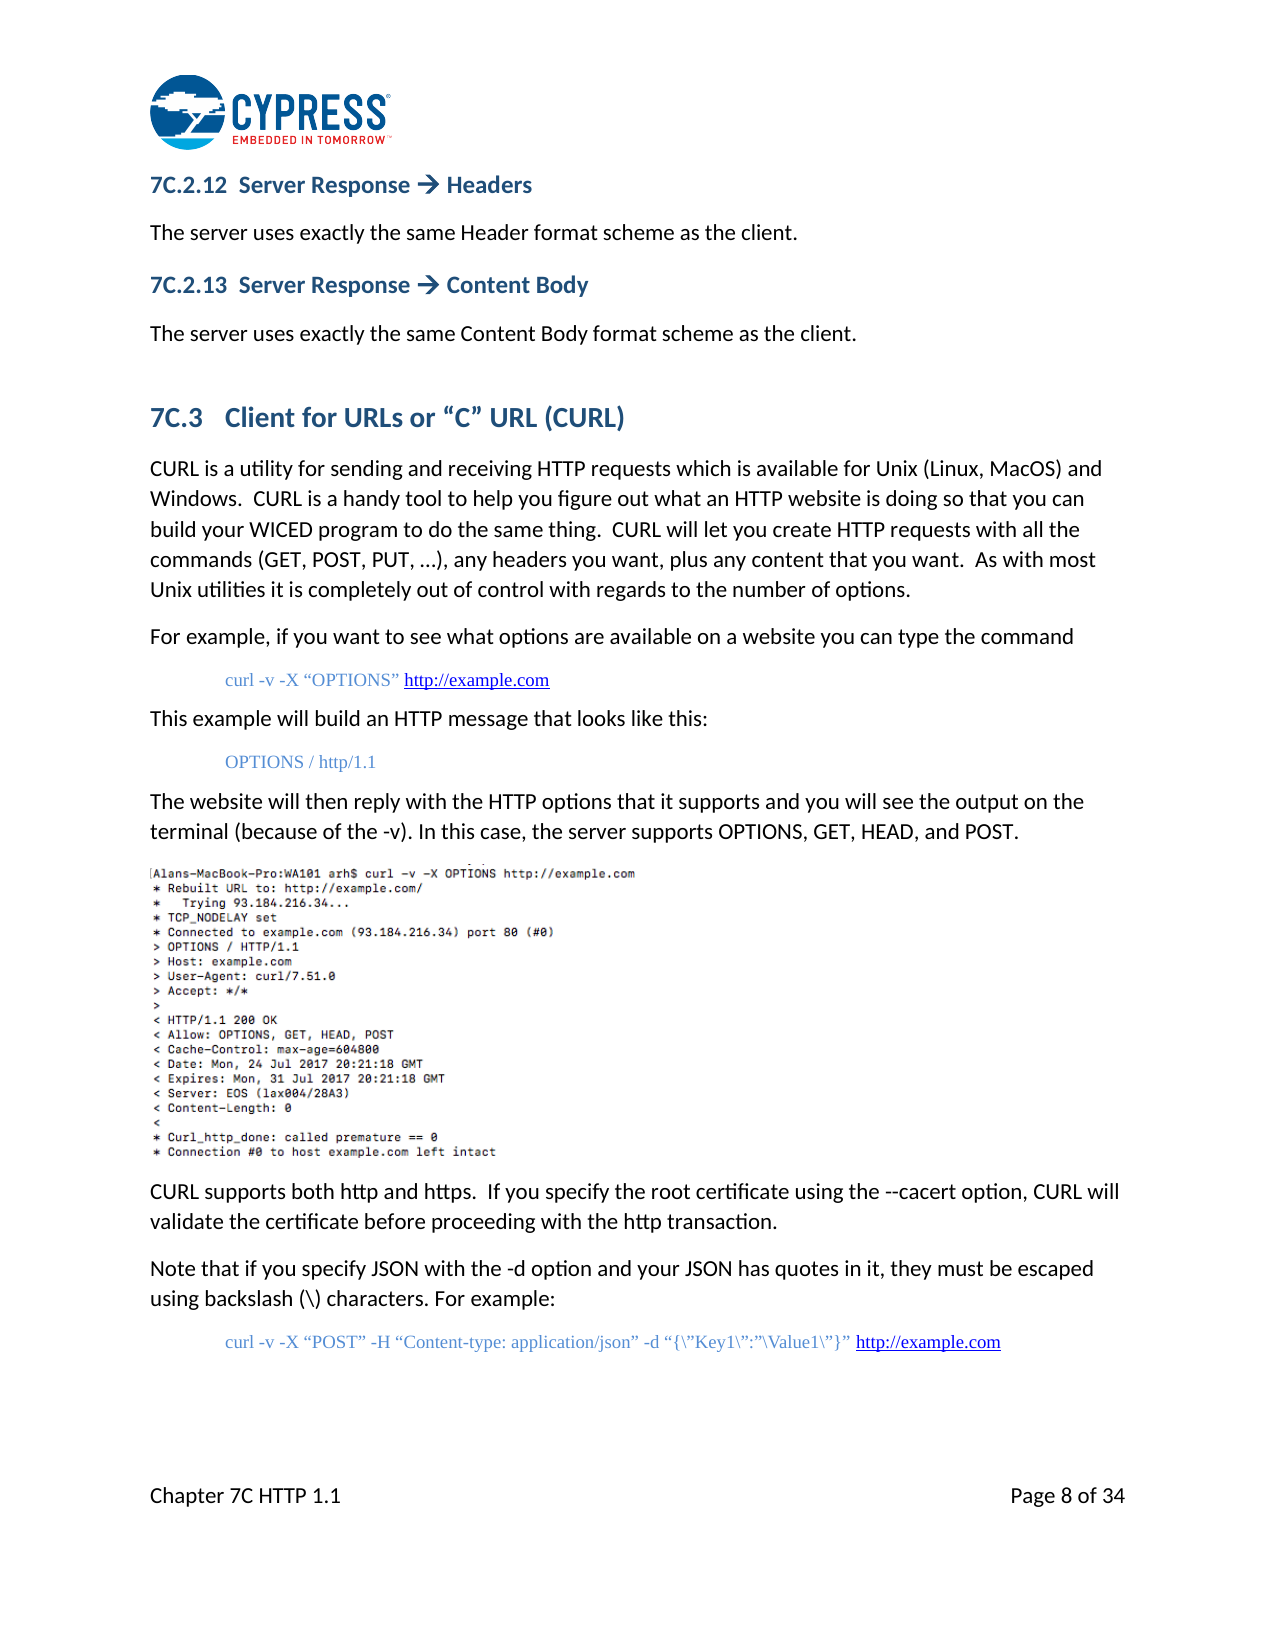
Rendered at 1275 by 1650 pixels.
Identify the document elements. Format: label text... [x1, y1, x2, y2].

text curl -v -X “OPTIONS” http://example.com [225, 669, 1125, 690]
text curl -v -X “POST” -H “Content-type: application/json” -d “{\”Key1\”:”\Value1\”}” http://example.com [225, 1331, 1125, 1353]
text The server uses exactly the same Content Body format scheme as the client. [150, 319, 1125, 347]
text Note that if you specify JSON with the -d option and your JSON has quotes in it, they must be escaped using backslash (\) characters. For example: [150, 1254, 1125, 1312]
subtitle Server Response Content Body [150, 269, 1125, 300]
text OPTIONS / http/1.1 [225, 751, 1125, 773]
subtitle Server Response Headers [150, 169, 1125, 199]
text CURL supports both http and https. If you specify the root certificate using the --cacert option, CURL will validate the certificate before proceeding with the http transaction. [150, 1177, 1125, 1235]
subtitle Client for URLs or “C” URL (CURL) [150, 399, 1125, 435]
text CURL is a utility for sending and receiving HTTP requests which is available for Unix (Linux, MacOS) and Windows. CURL is a handy tool to help you figure out what an HTTP website is doing so that you can build your WICED program to do the same thing. CURL will let you create HTTP requests with all the commands (GET, POST, PUT, …), any headers you want, plus any content that you want. As with most Unix utilities it is completely out of control with regards to the number of options. [150, 454, 1125, 603]
picture [150, 75, 392, 150]
text For example, if you want to see what options are available on a website you can type the command [150, 622, 1125, 650]
text The server uses exactly the same Header format scheme as the client. [150, 218, 1125, 246]
picture [150, 864, 659, 1159]
text The website will then reply with the HTTP options that it supports and you will see the output on the terminal (because of the -v). In this case, the server supports OPTIONS, GET, HEAD, and POST. [150, 787, 1125, 845]
text This example will build an HTTP message that looks like this: [150, 704, 1125, 733]
